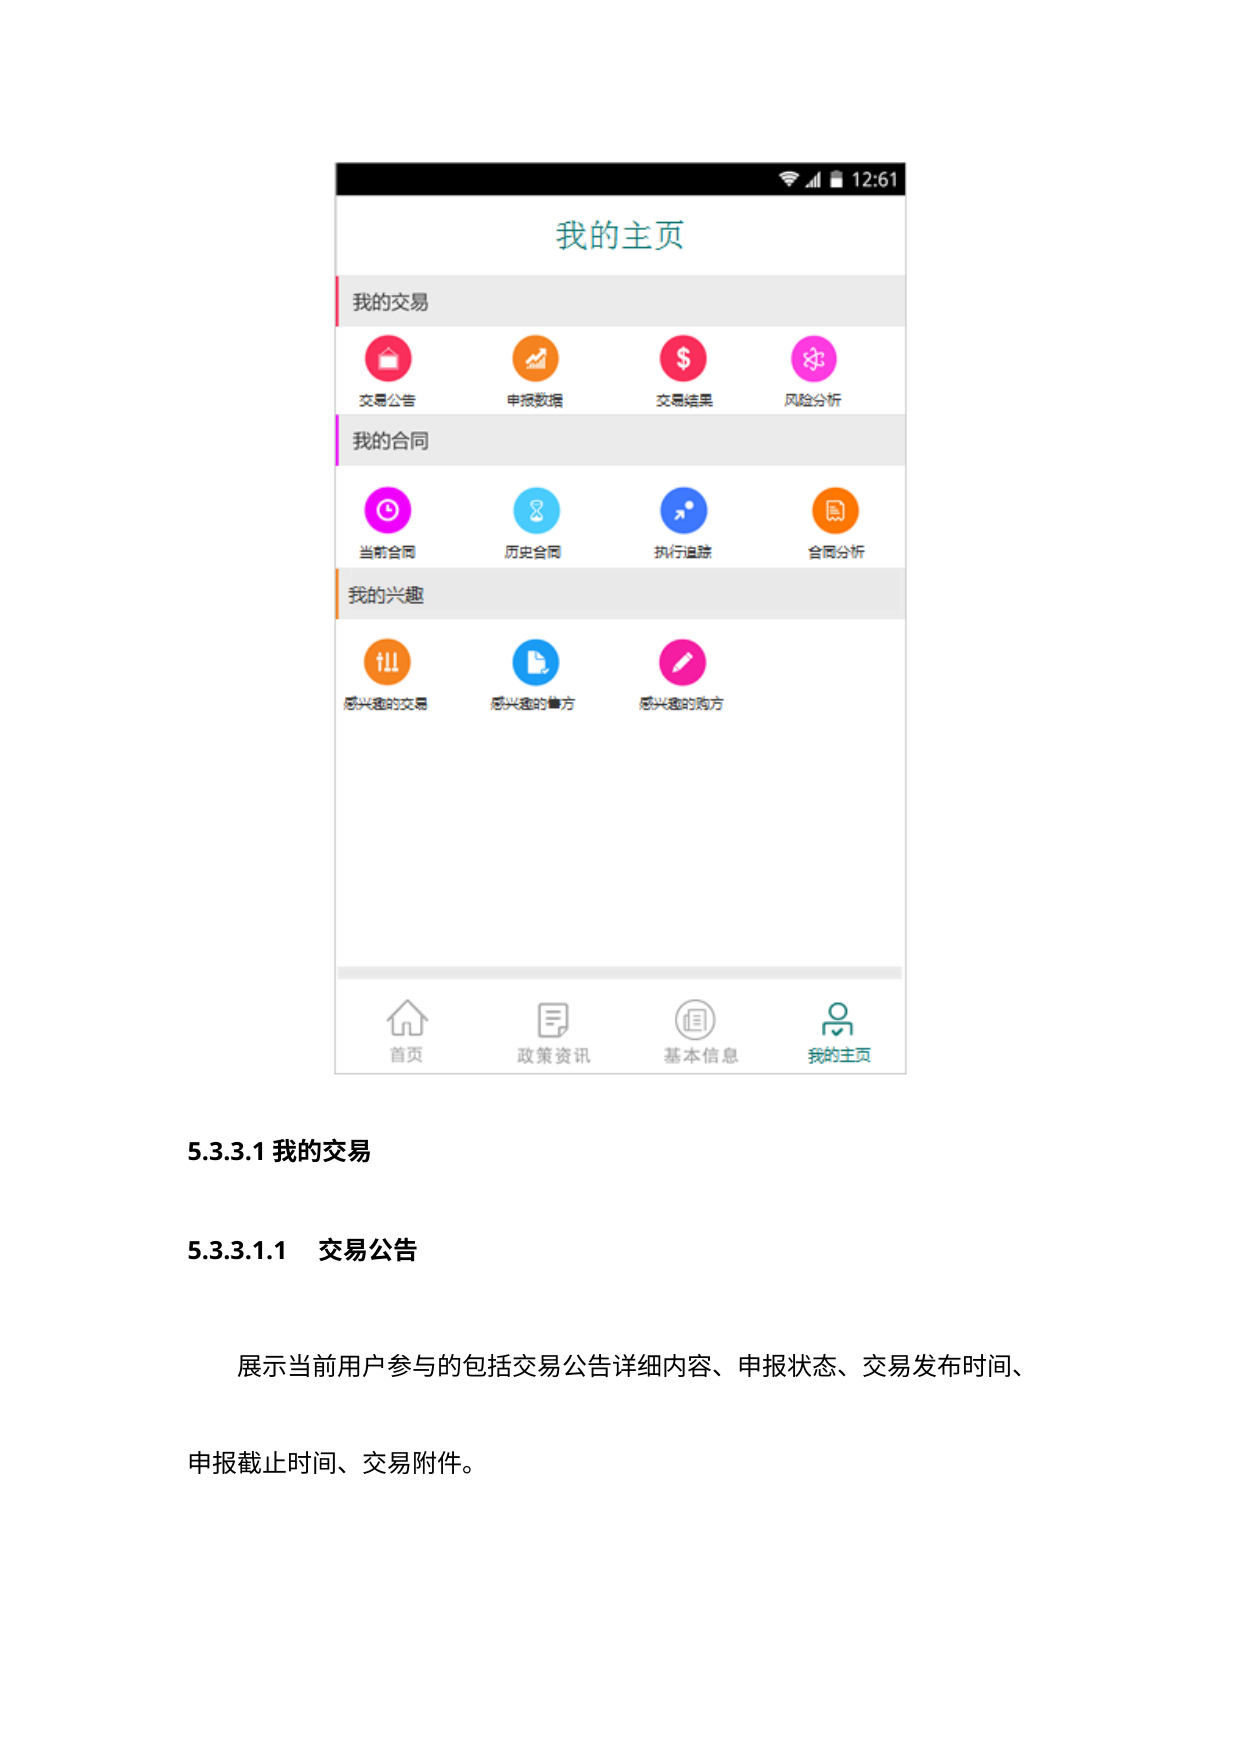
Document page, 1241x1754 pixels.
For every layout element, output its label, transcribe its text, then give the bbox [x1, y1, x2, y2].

subtitle 交易公告 [187, 1217, 1053, 1282]
subtitle 我的交易 [187, 1134, 1053, 1168]
picture [333, 162, 907, 1078]
text 展示当前用户参与的包括交易公告详细内容、申报状态、交易发布时间、申报截止时间、交易附件。 [187, 1332, 1053, 1494]
